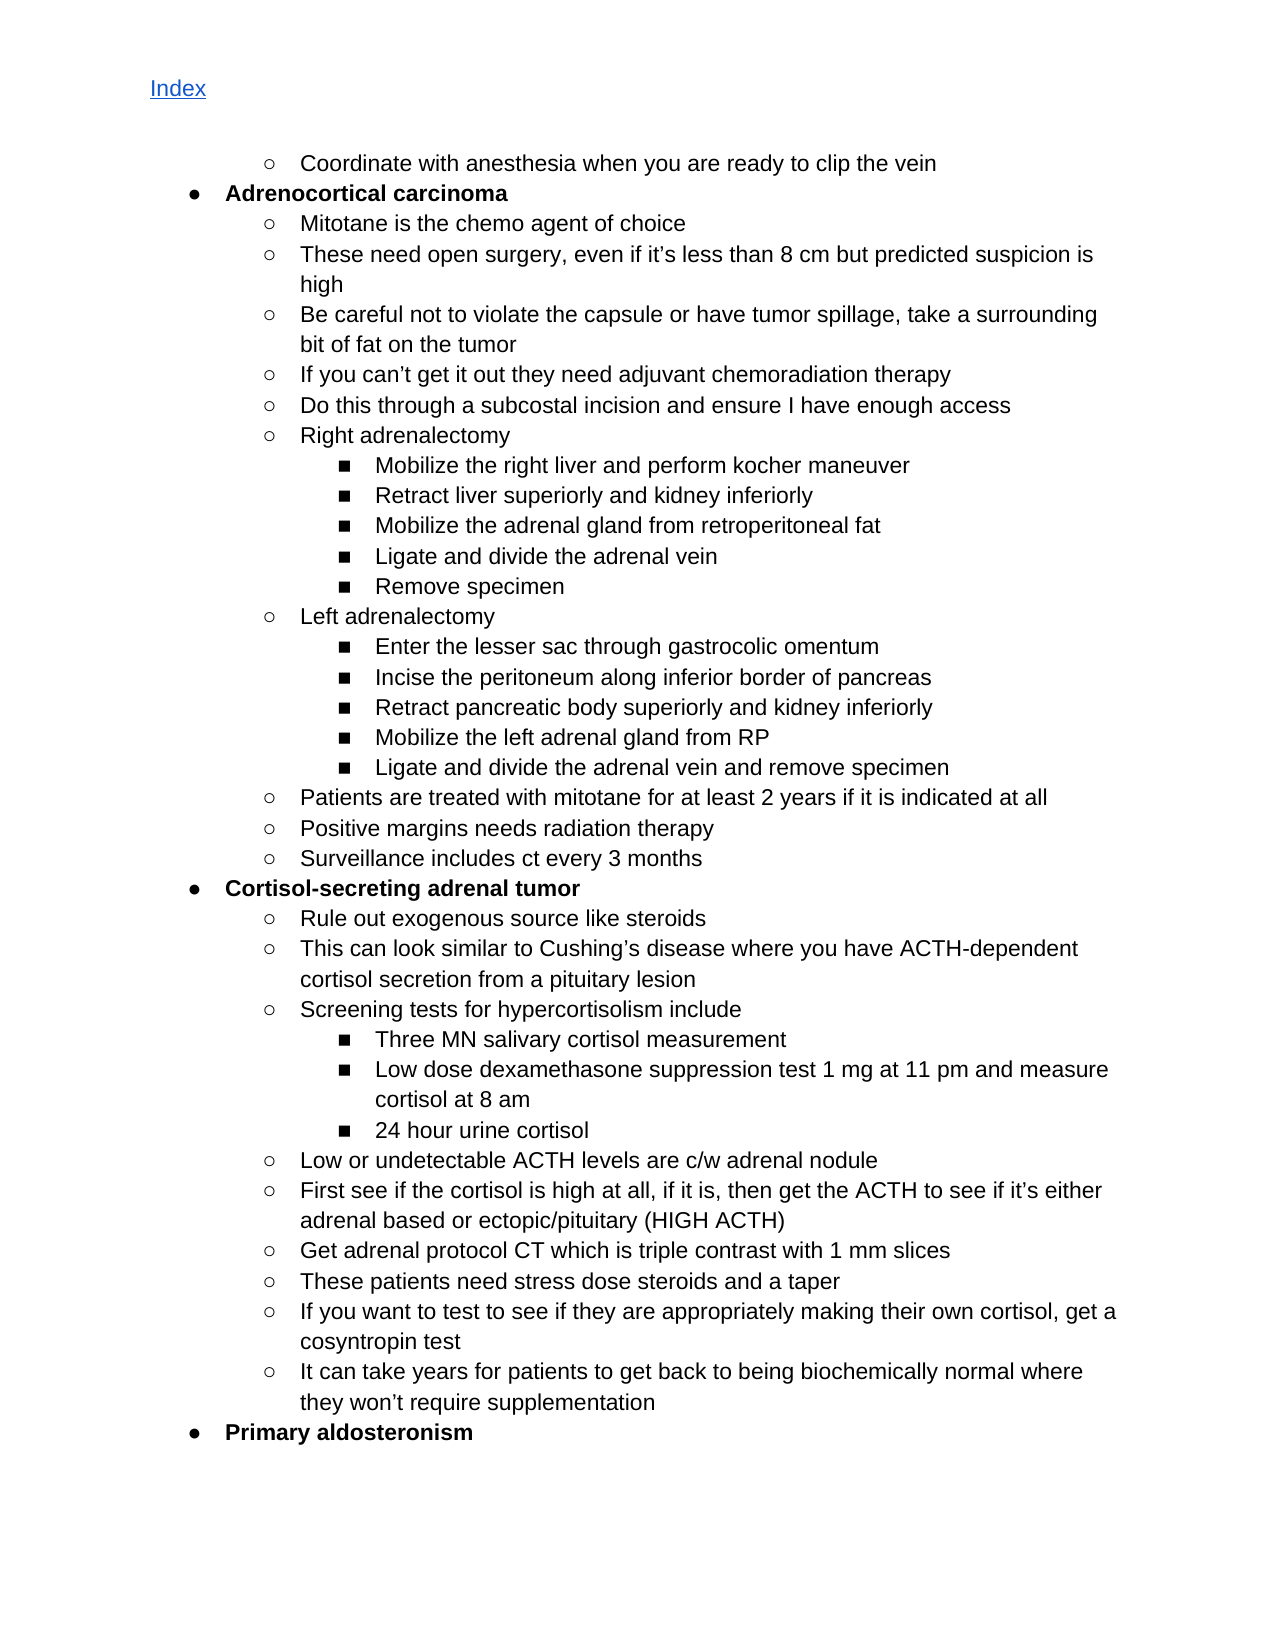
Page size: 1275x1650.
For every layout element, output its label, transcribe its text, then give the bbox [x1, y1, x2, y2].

list It can take years for patients to get back to being biochemically normal where they won’t require supplementation [262, 1358, 1125, 1415]
list Mitotane is the chemo agent of choice [262, 210, 1125, 237]
list These patients need stress dose steroids and a taper [262, 1268, 1125, 1294]
list Coordinate with anesthesia when you are ready to clip the vein [262, 150, 1125, 176]
list Mobilize the right liver and perform kocher maneuver [337, 452, 1125, 478]
list Mobilize the left adrenal gland from RP [337, 724, 1125, 750]
list Adrenocortical carcinoma [187, 180, 1125, 207]
list If you can’t get it out they need adjuvant chemoradiation therapy [262, 361, 1125, 388]
list Get adrenal protocol CT which is triple contrast with 1 mm slices [262, 1237, 1125, 1264]
list Incise the peritoneum along inferior border of pancreas [337, 663, 1125, 690]
list Do this through a subcostal incision and ensure I have enough access [262, 392, 1125, 418]
list Surveillance includes ct every 3 months [262, 845, 1125, 871]
list Screening tests for hypercortisolism include [262, 996, 1125, 1022]
list If you want to test to see if they are appropriately making their own cortisol, get a cosyntropin test [262, 1298, 1125, 1354]
list Patients are treated with mitotane for at least 2 years if it is indicated at all [262, 784, 1125, 811]
list First see if the cortisol is high at all, if it is, then get the ACTH to see if it’s either adrenal based or ectopic/pituitary (HIGH ACTH) [262, 1177, 1125, 1234]
list Mobilize the adrenal gland from retroperitoneal fat [337, 512, 1125, 539]
list Retract pancreatic body superiorly and kidney inferiorly [337, 694, 1125, 720]
list Three MN salivary cortisol measurement [337, 1026, 1125, 1052]
list Ligate and divide the adrenal vein and remove specimen [337, 754, 1125, 781]
list Cortisol-secreting adrenal tumor [187, 875, 1125, 901]
list Low or undetectable ACTH levels are c/w adrenal nodule [262, 1147, 1125, 1173]
list Left adrenalectomy [262, 603, 1125, 629]
list Ligate and divide the adrenal vein [337, 543, 1125, 569]
list Low dose dexamethasone suppression test 1 mg at 11 pm and measure cortisol at 8 am [337, 1056, 1125, 1113]
list These need open surgery, even if it’s less than 8 cm but predicted suspicion is high [262, 241, 1125, 297]
list Retract liver superiorly and kidney inferiorly [337, 482, 1125, 509]
list Primary aldosteronism [187, 1419, 1125, 1445]
list Rule out exogenous source like steroids [262, 905, 1125, 932]
list Be careful not to violate the capsule or have tumor spillage, take a surrounding bit of fat on the tumor [262, 301, 1125, 358]
list This can look similar to Cushing’s disease where you have ACTH-dependent cortisol secretion from a pituitary lesion [262, 935, 1125, 992]
list Positive margins needs radiation therapy [262, 814, 1125, 841]
list Enter the lesser sac through gastrocolic omentum [337, 633, 1125, 660]
list Remove specimen [337, 573, 1125, 599]
list Right adrenalectomy [262, 422, 1125, 448]
list 24 hour urine cortisol [337, 1117, 1125, 1143]
